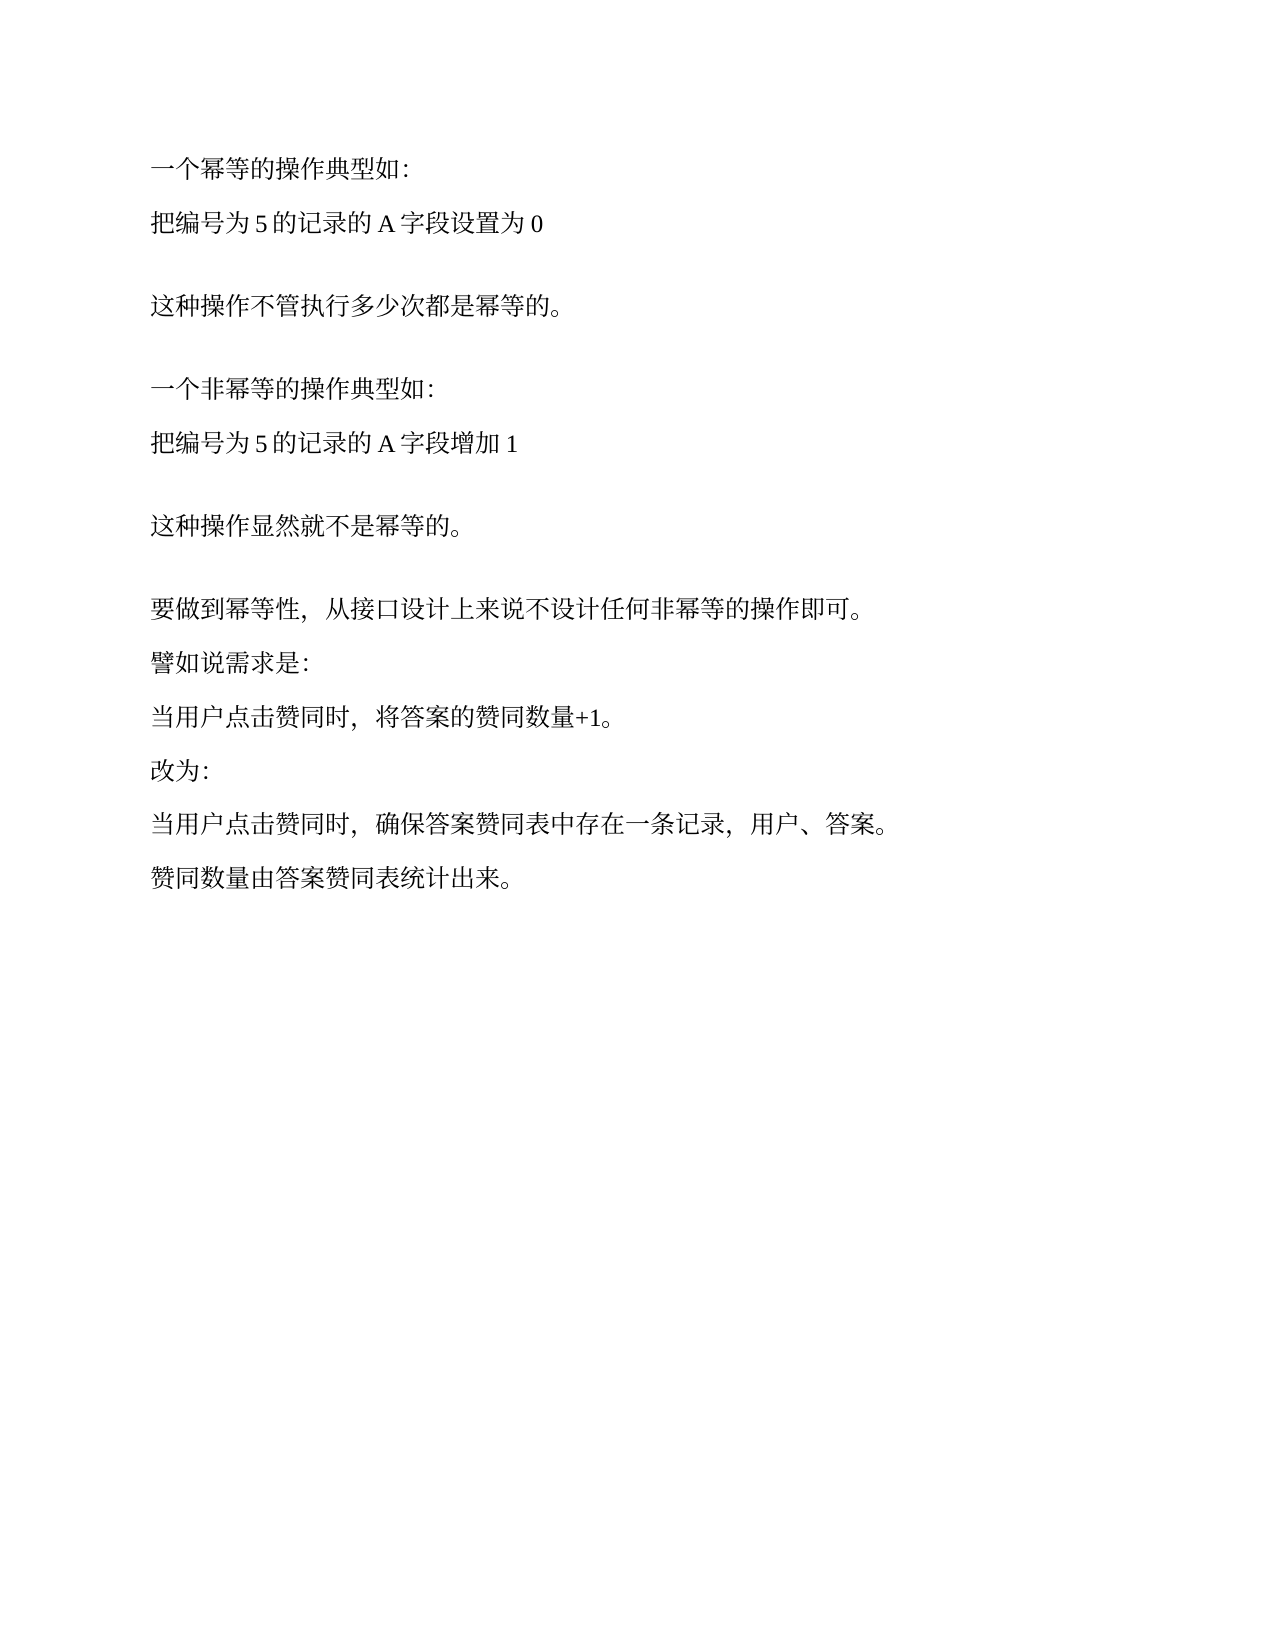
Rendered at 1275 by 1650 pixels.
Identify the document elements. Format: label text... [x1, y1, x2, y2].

text 这种操作不管执行多少次都是幂等的。 [150, 287, 1125, 323]
text 这种操作显然就不是幂等的。 [150, 507, 1125, 543]
text 一个幂等的操作典型如： 把编号为5的记录的A字段设置为0 [150, 150, 1125, 240]
text 要做到幂等性，从接口设计上来说不设计任何非幂等的操作即可。 譬如说需求是： 当用户点击赞同时，将答案的赞同数量+1。 改为： 当用户点击赞同时，确保答案赞同表中存在一条记录，用户、答案。 赞同数量由答案赞同表统计出来。 [150, 590, 1125, 895]
text 一个非幂等的操作典型如： 把编号为5的记录的A字段增加1 [150, 370, 1125, 460]
